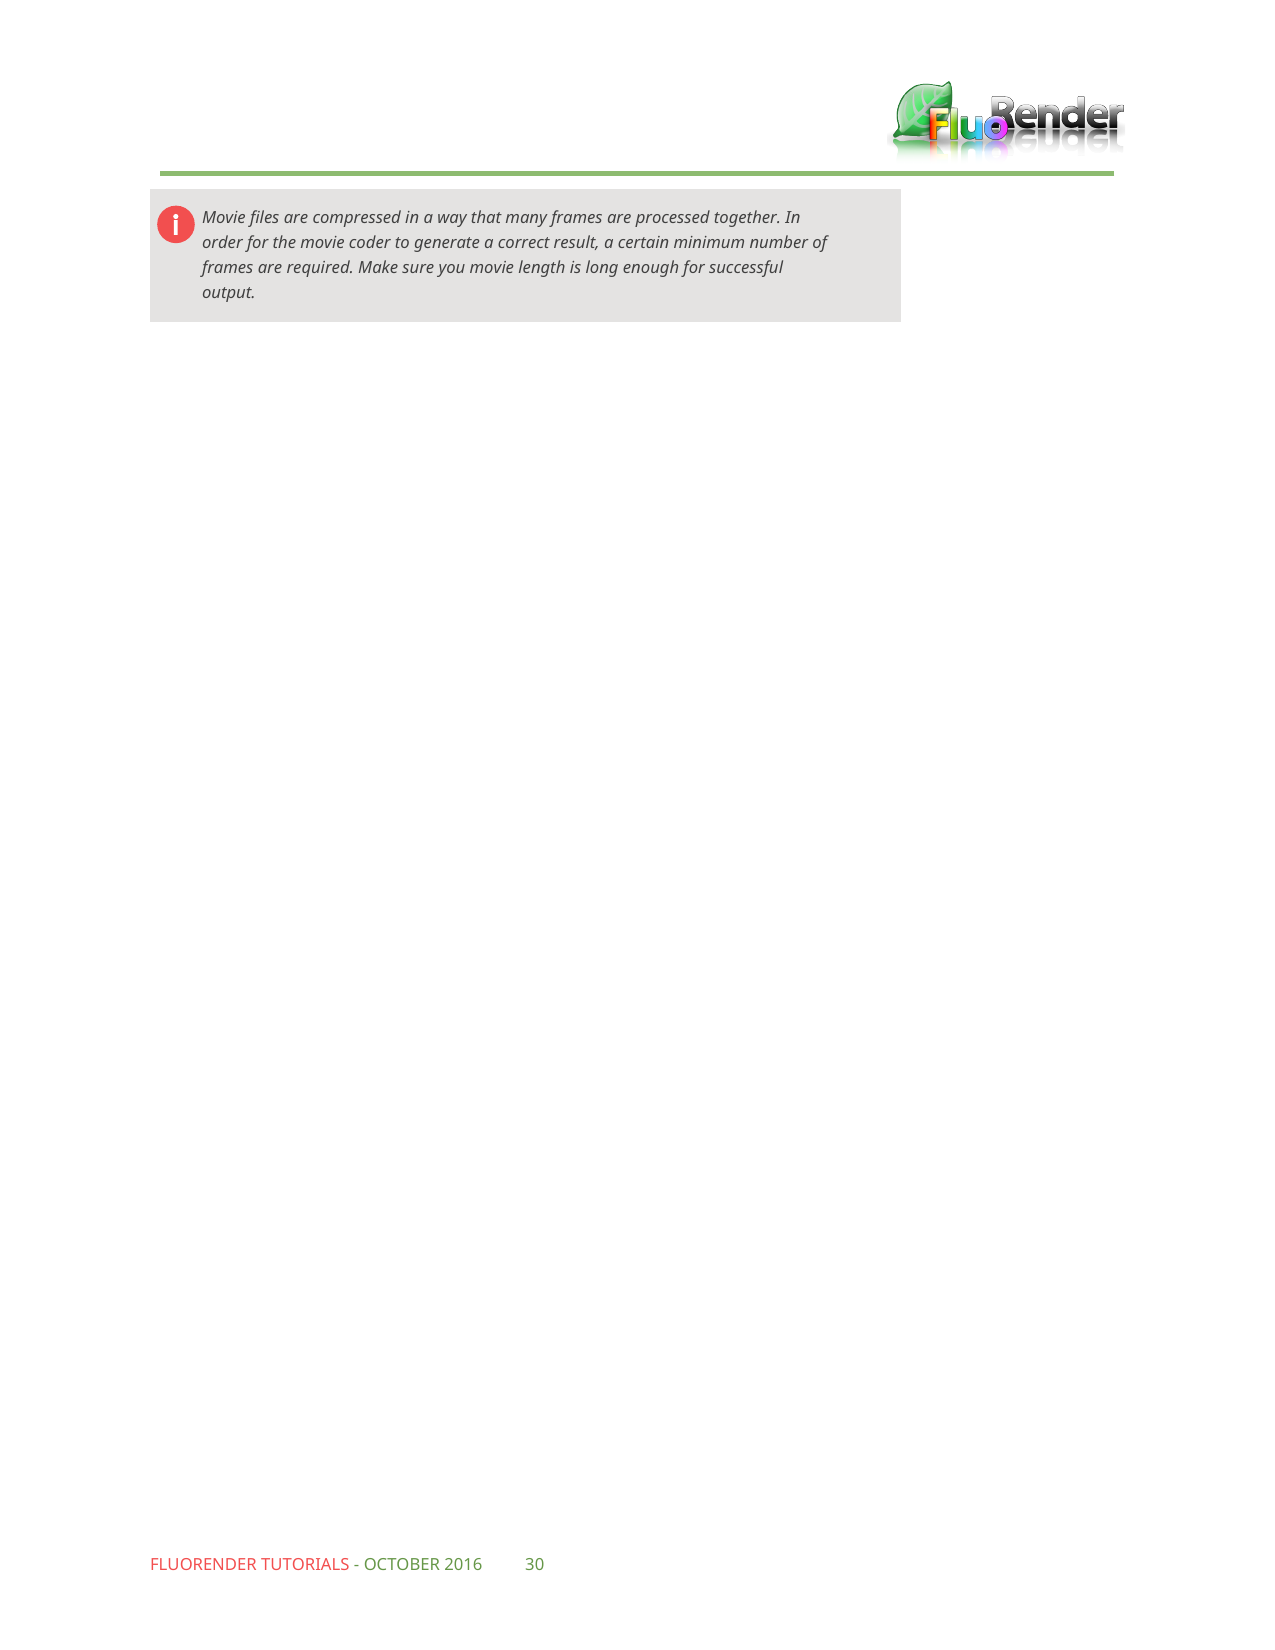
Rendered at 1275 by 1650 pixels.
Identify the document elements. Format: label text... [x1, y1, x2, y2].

picture [887, 75, 1125, 165]
table_header [150, 189, 202, 322]
table_header Movie files are compressed in a way that many frames are processed together. In order for the movie coder to generate a correct result, a certain minimum number of frames are required. Make sure you movie length is long enough for successful output. [202, 189, 901, 322]
